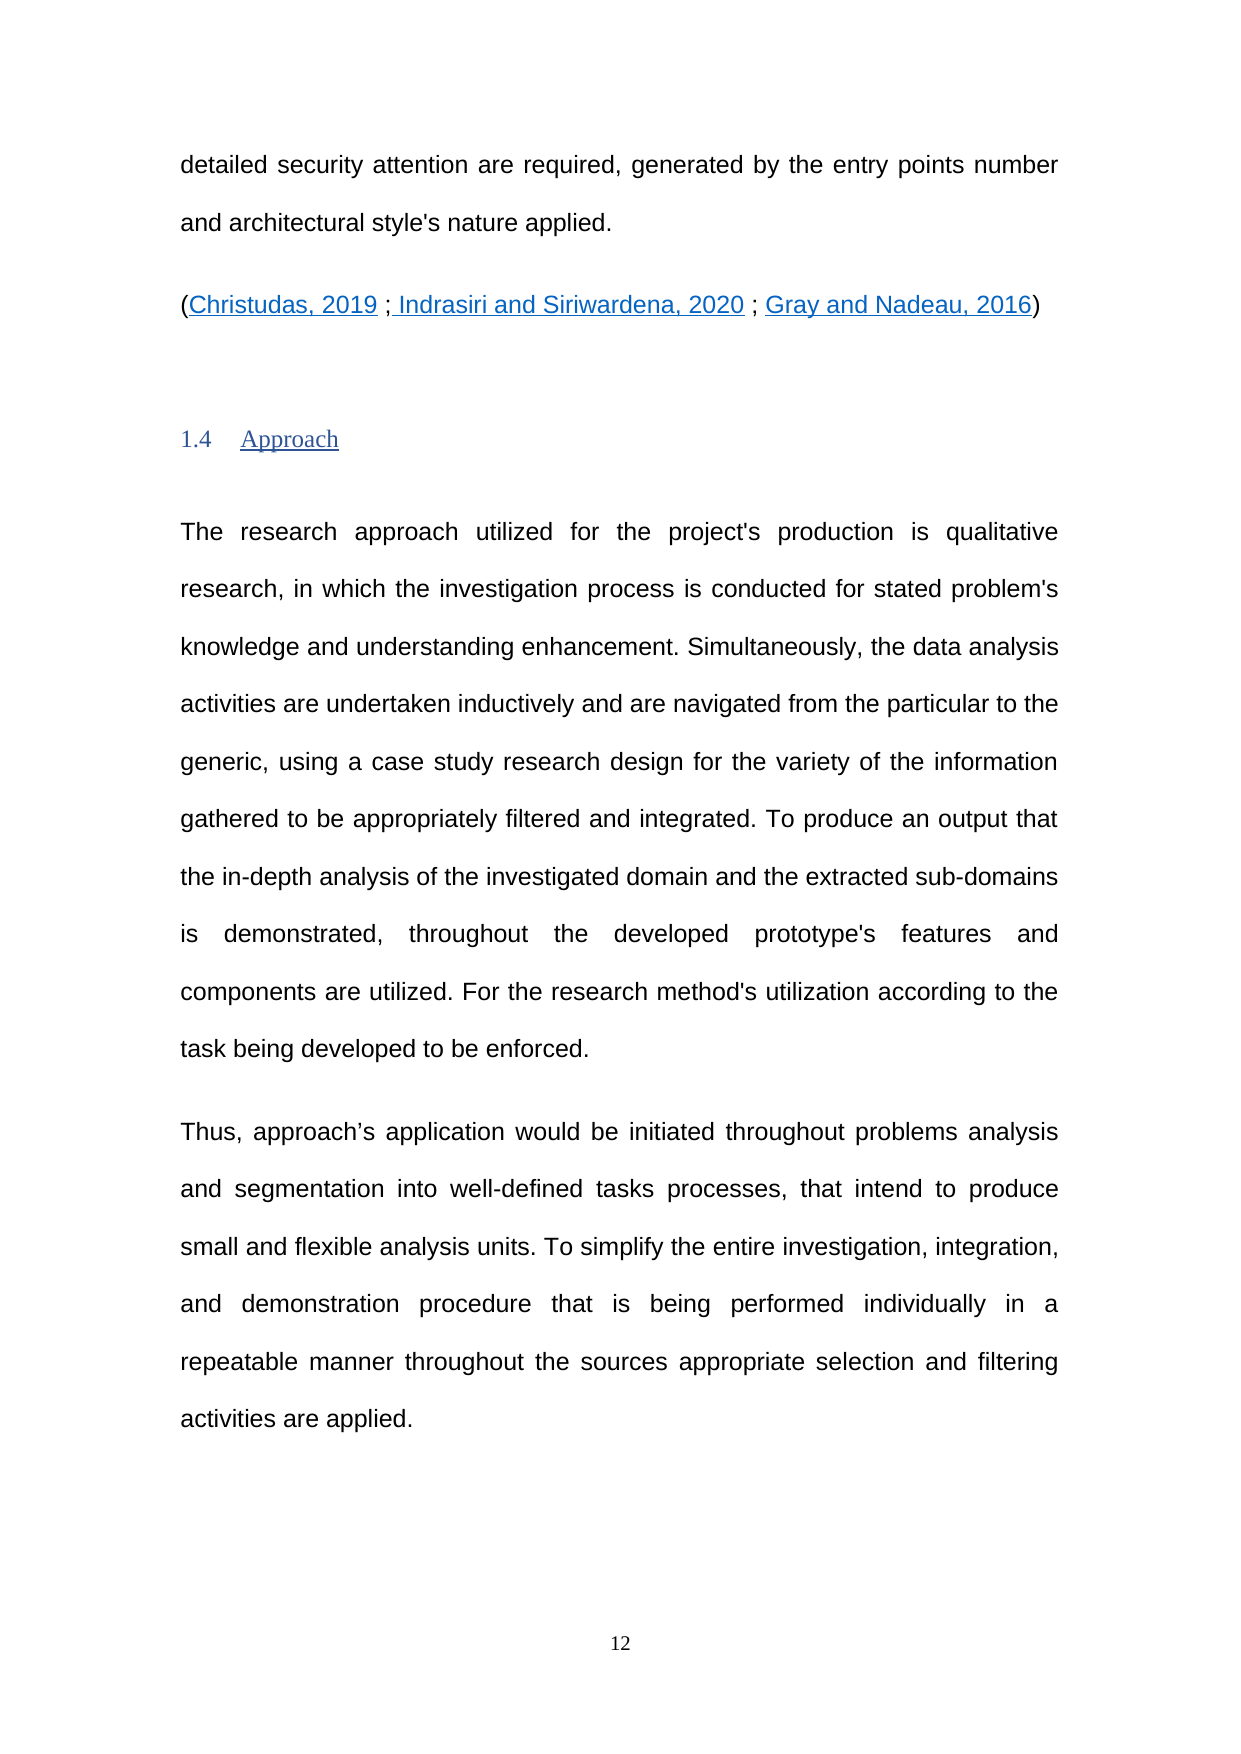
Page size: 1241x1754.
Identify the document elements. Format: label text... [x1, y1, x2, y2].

text The research approach utilized for the project's production is qualitative research, in which the investigation process is conducted for stated problem's knowledge and understanding enhancement. Simultaneously, the data analysis activities are undertaken inductively and are navigated from the particular to the generic, using a case study research design for the variety of the information gathered to be appropriately filtered and integrated. To produce an output that the in-depth analysis of the investigated domain and the extracted sub-domains is demonstrated, throughout the developed prototype's features and components are utilized. For the research method's utilization according to the task being developed to be enforced. [180, 517, 1060, 1063]
text Thus, approach’s application would be initiated throughout problems analysis and segmentation into well-defined tasks processes, that intend to produce small and flexible analysis units. To simplify the entire investigation, integration, and demonstration procedure that is being performed individually in a repeatable manner throughout the sources appropriate selection and filtering activities are applied. [180, 1117, 1060, 1433]
text (Christudas, 2019 ; Indrasiri and Siriwardena, 2020 ; Gray and Nadeau, 2016) [180, 290, 1060, 319]
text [180, 150, 1060, 236]
subtitle Approach [180, 424, 1000, 453]
